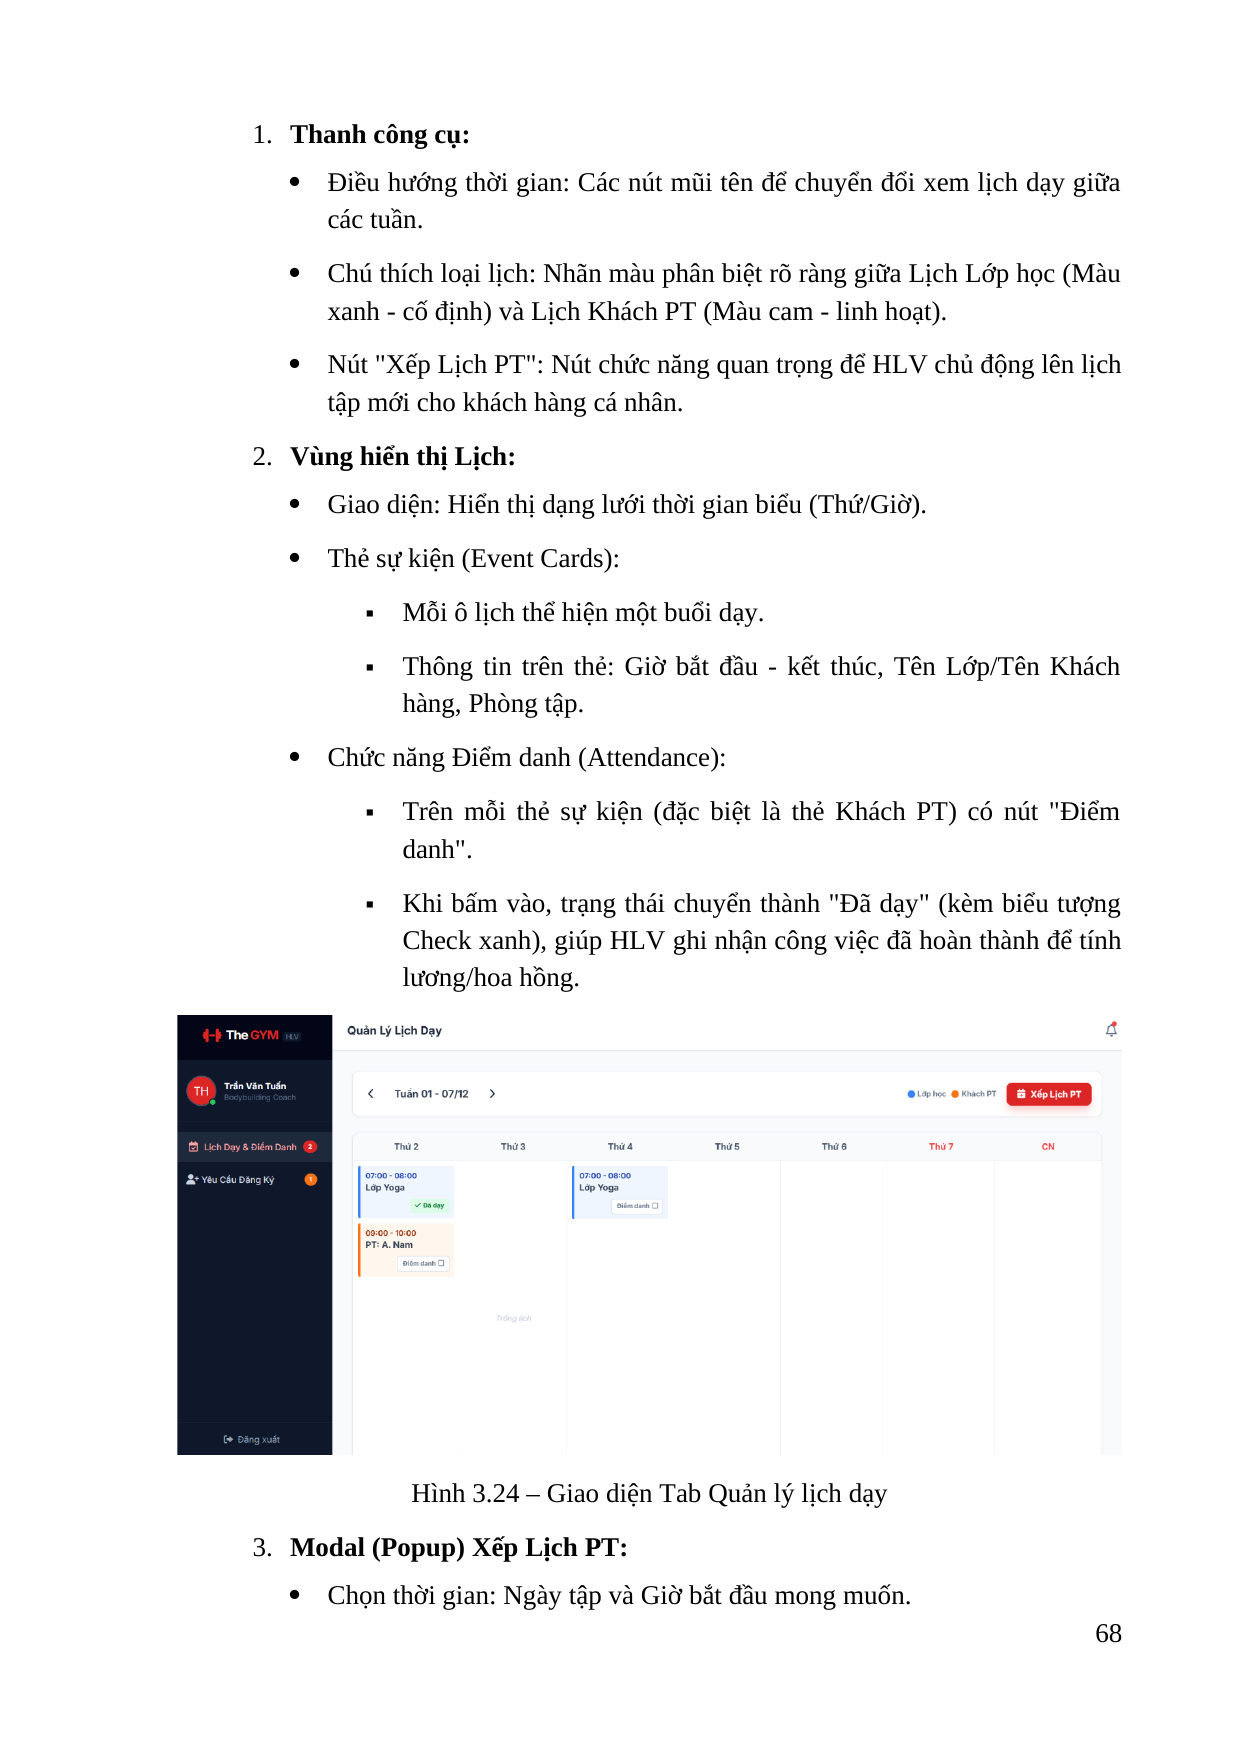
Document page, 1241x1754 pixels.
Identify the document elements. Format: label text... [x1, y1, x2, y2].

list Chọn thời gian: Ngày tập và Giờ bắt đầu mong muốn. [290, 1579, 1122, 1610]
list Vùng hiển thị Lịch: [252, 440, 1122, 471]
list Nút "Xếp Lịch PT": Nút chức năng quan trọng để HLV chủ động lên lịch tập mới cho khách hàng cá nhân. [290, 349, 1122, 417]
list Chú thích loại lịch: Nhãn màu phân biệt rõ ràng giữa Lịch Lớp học (Màu xanh - cố định) và Lịch Khách PT (Màu cam - linh hoạt). [290, 257, 1122, 326]
list Khi bấm vào, trạng thái chuyển thành "Đã dạy" (kèm biểu tượng Check xanh), giúp HLV ghi nhận công việc đã hoàn thành để tính lương/hoa hồng. [365, 887, 1122, 992]
list Điều hướng thời gian: Các nút mũi tên để chuyển đổi xem lịch dạy giữa các tuần. [290, 166, 1122, 234]
list Chức năng Điểm danh (Attendance): [290, 741, 1122, 773]
list Thông tin trên thẻ: Giờ bắt đầu - kết thúc, Tên Lớp/Tên Khách hàng, Phòng tập. [365, 650, 1122, 718]
list Thanh công cụ: [252, 118, 1122, 149]
text Hình 3.24 – Giao diện Tab Quản lý lịch dạy [177, 1477, 1122, 1508]
list Giao diện: Hiển thị dạng lưới thời gian biểu (Thứ/Giờ). [290, 488, 1122, 519]
list Mỗi ô lịch thể hiện một buổi dạy. [365, 596, 1122, 627]
list Thẻ sự kiện (Event Cards): [290, 542, 1122, 573]
picture [177, 1015, 1123, 1455]
list Modal (Popup) Xếp Lịch PT: [252, 1531, 1122, 1562]
list Trên mỗi thẻ sự kiện (đặc biệt là thẻ Khách PT) có nút "Điểm danh". [365, 796, 1122, 864]
